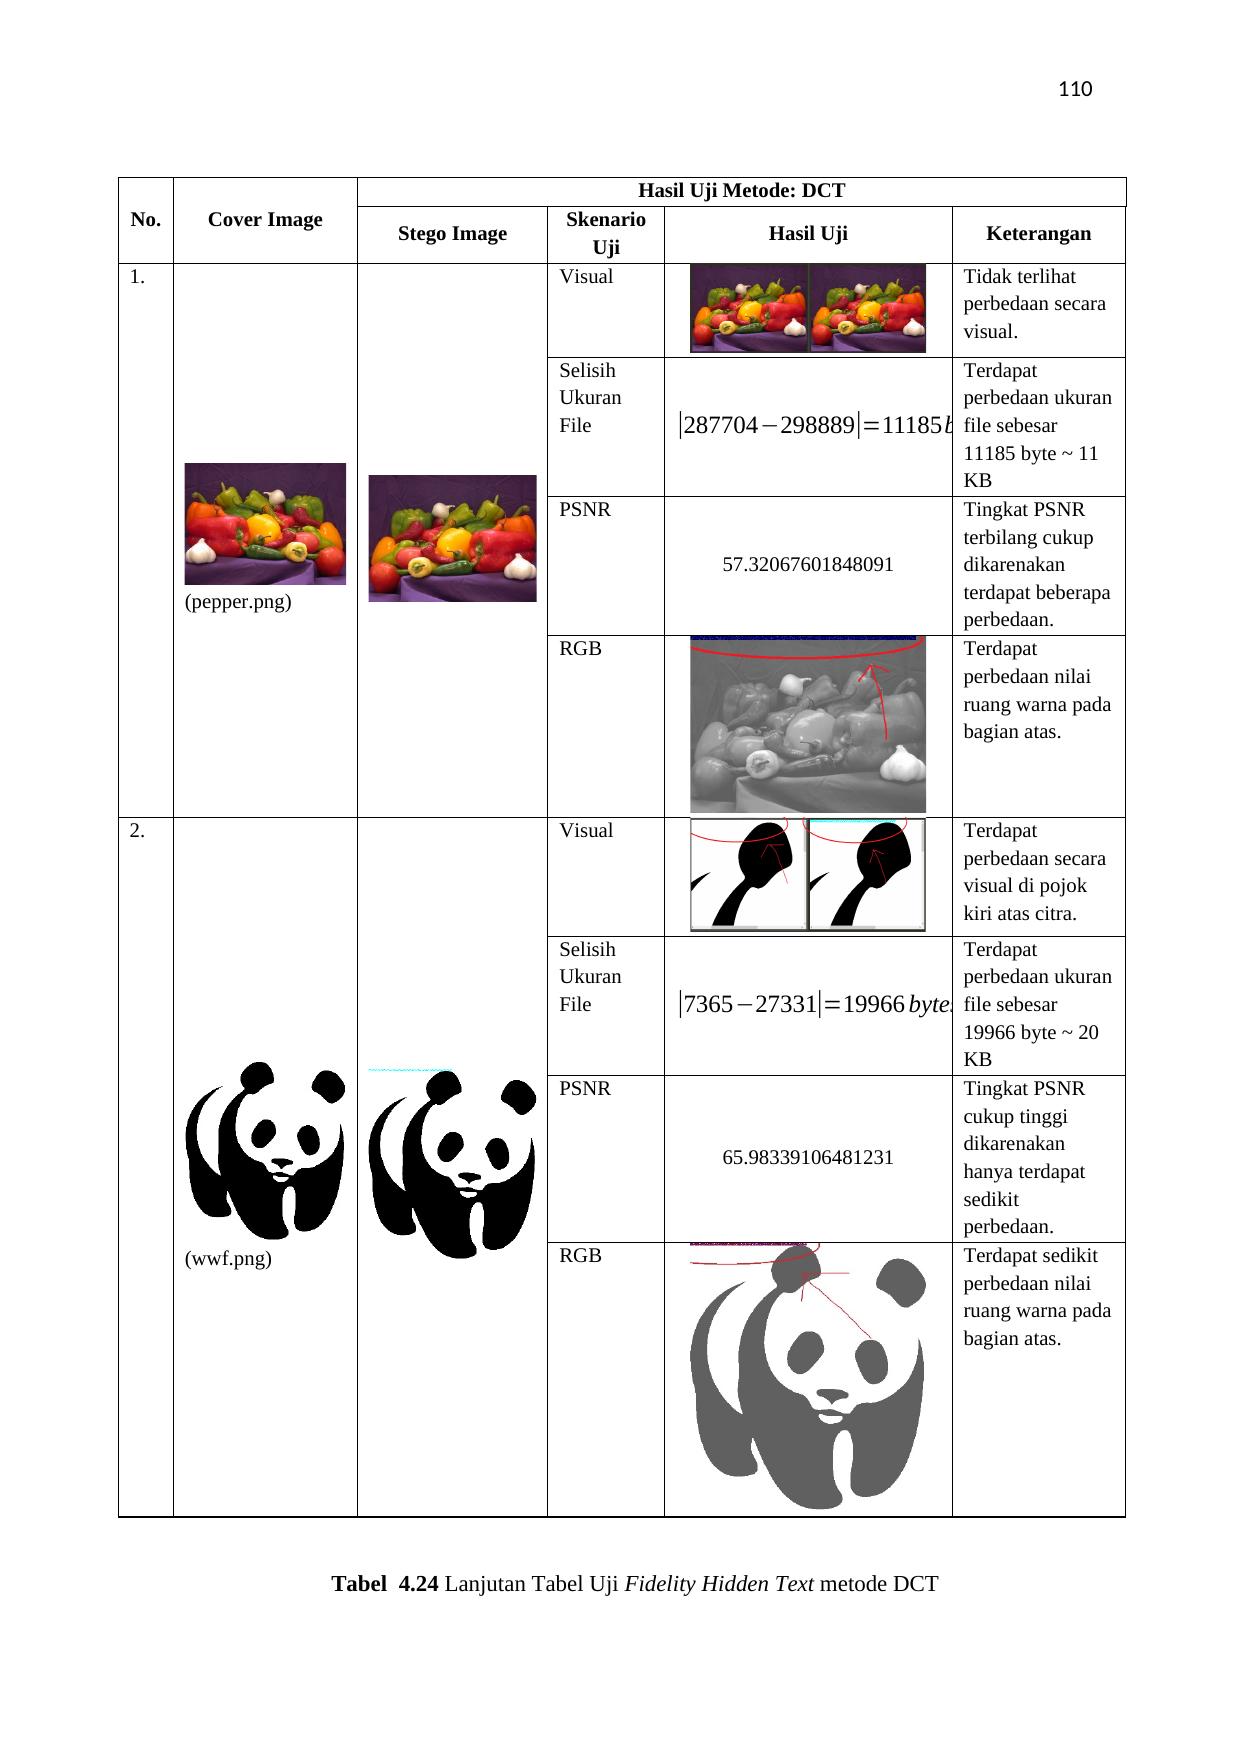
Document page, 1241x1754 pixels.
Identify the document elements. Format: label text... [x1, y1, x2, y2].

picture [185, 1060, 345, 1242]
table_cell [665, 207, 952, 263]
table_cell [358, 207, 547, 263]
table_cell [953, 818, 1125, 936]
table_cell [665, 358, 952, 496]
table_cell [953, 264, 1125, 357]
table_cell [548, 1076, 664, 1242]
picture [368, 475, 537, 602]
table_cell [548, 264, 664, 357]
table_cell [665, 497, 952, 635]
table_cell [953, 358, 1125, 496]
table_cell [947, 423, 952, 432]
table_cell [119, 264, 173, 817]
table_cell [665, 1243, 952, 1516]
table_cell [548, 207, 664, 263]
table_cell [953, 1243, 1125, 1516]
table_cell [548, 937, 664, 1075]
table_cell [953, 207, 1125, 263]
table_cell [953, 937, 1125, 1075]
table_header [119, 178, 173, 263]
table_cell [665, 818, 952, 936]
text Tabel 4.20 Lanjutan Tabel Uji Fidelity Hidden Text metode DCT [177, 1570, 1092, 1597]
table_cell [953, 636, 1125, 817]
picture [690, 263, 927, 353]
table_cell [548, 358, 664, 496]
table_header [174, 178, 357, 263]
picture [368, 1069, 537, 1261]
picture [690, 636, 927, 813]
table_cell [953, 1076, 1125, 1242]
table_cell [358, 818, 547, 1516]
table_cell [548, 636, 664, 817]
picture [184, 463, 347, 585]
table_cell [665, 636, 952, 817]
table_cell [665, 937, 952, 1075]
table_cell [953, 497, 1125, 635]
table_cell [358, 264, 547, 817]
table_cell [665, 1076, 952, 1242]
picture [690, 817, 927, 932]
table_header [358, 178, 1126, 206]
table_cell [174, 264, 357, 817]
picture [690, 1243, 927, 1513]
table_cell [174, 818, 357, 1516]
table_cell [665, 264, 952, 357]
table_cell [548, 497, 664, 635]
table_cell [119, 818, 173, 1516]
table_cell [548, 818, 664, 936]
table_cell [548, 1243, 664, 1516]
